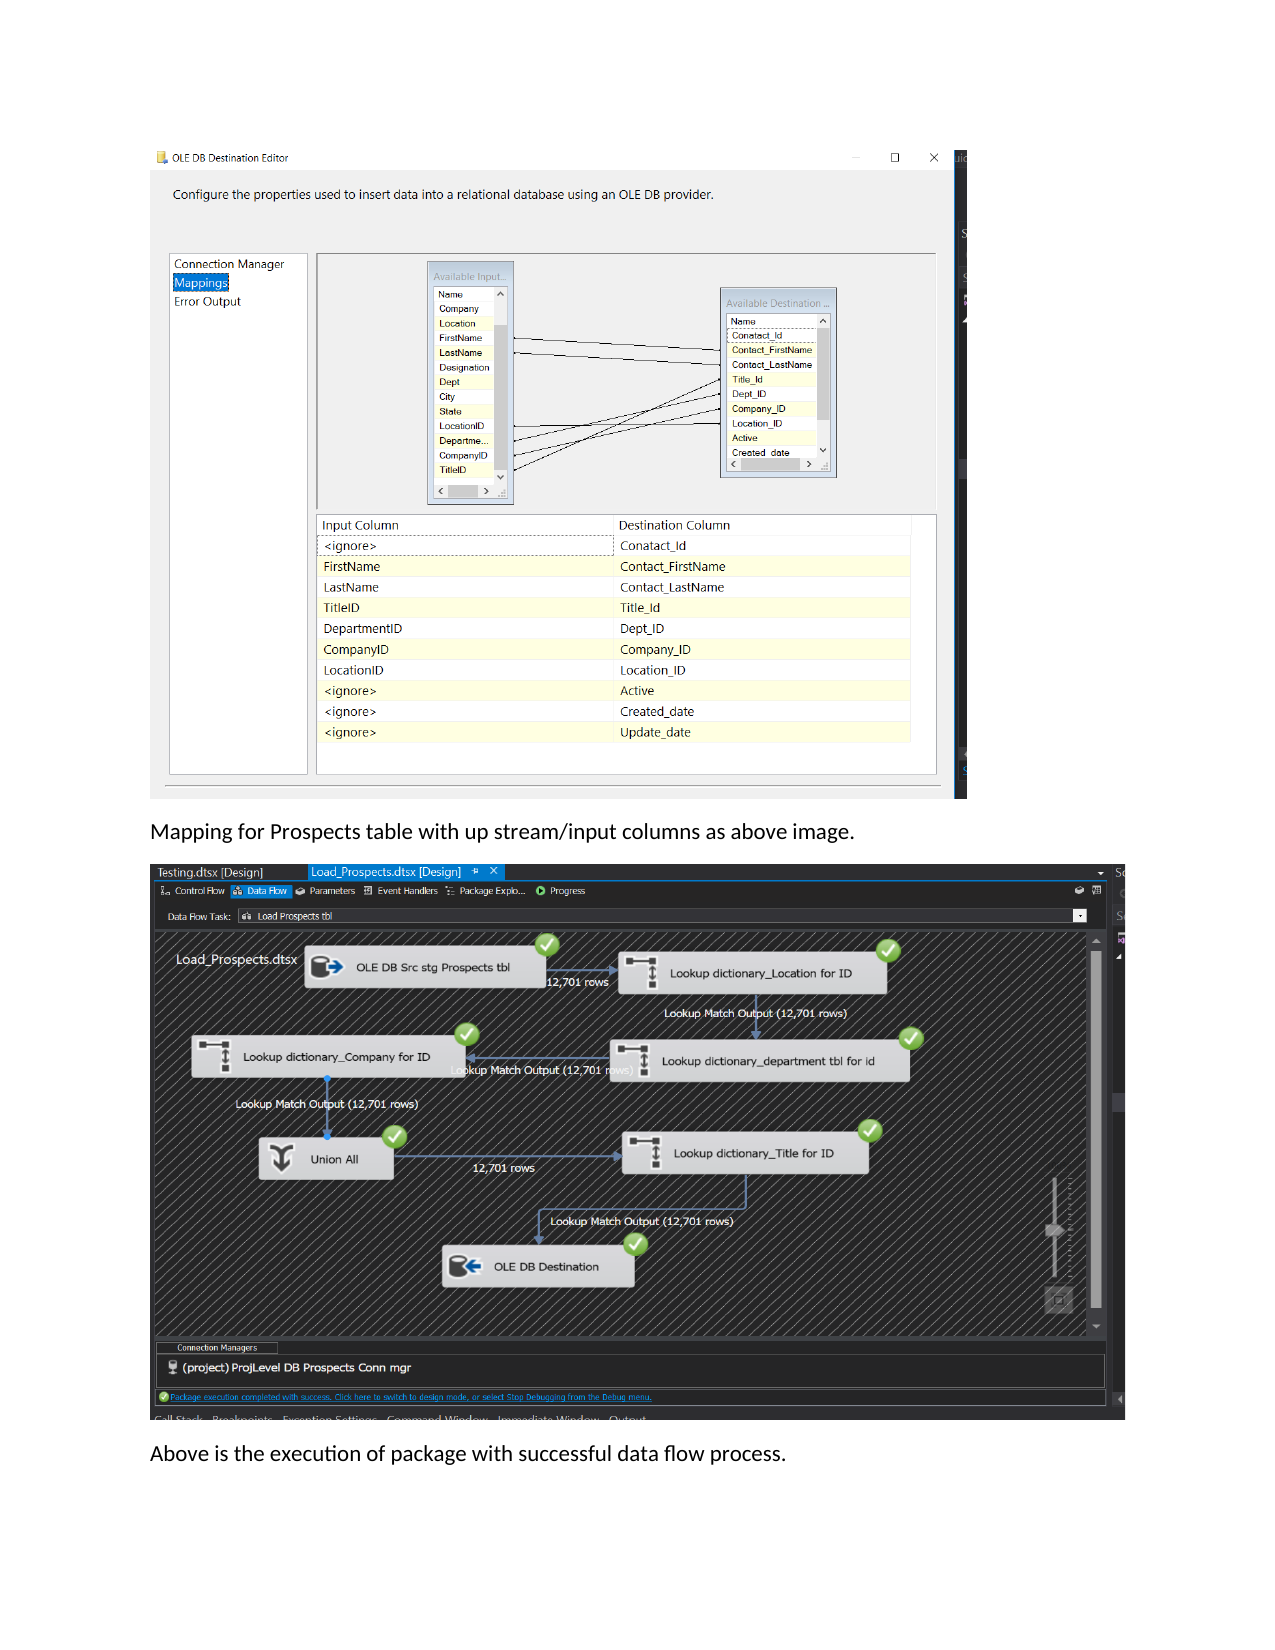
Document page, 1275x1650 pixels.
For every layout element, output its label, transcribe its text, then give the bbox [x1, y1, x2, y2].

text Above is the execution of package with successful data flow process. [150, 1439, 1125, 1467]
text Mapping for Prospects table with up stream/input columns as above image. [150, 817, 1125, 845]
picture [150, 864, 1125, 1420]
picture [150, 150, 967, 799]
